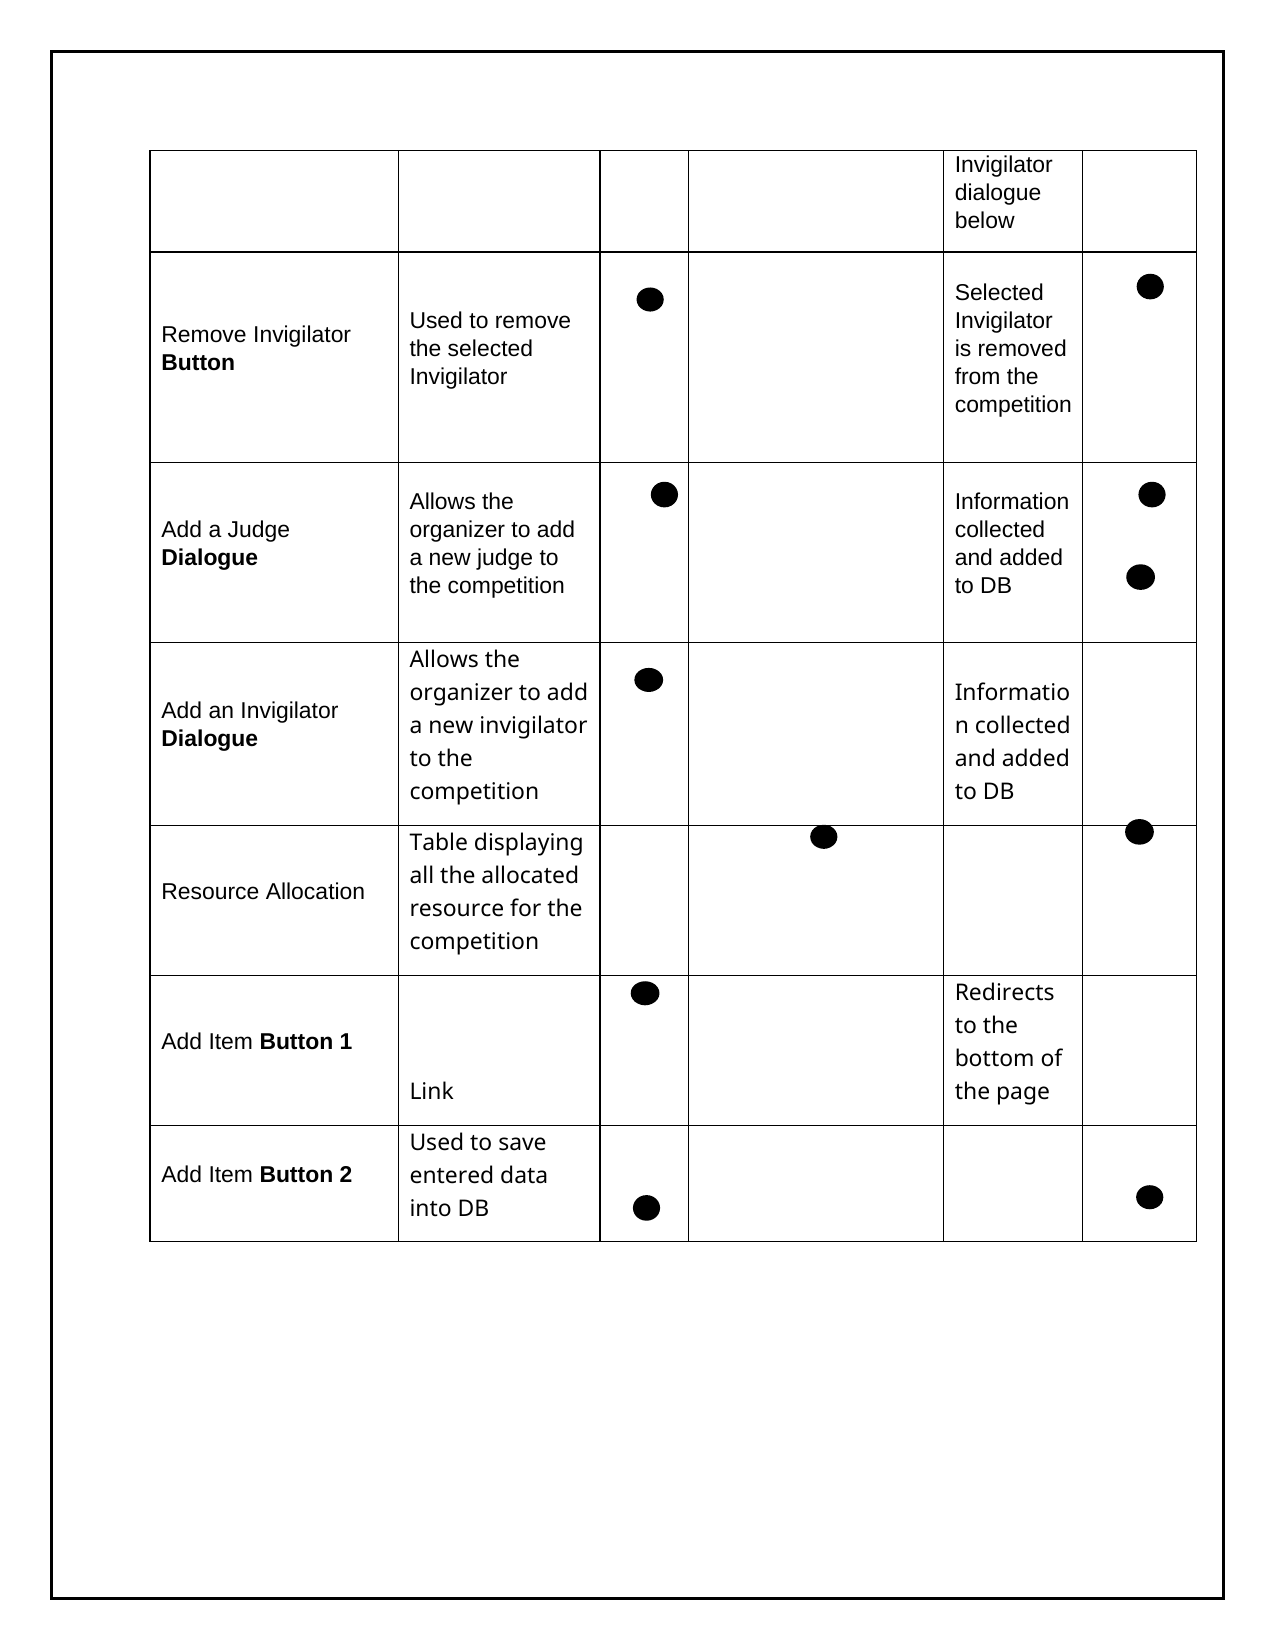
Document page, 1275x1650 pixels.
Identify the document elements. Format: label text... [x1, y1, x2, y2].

table_cell [944, 1126, 1082, 1241]
table_cell [689, 253, 943, 462]
table_cell [944, 826, 1082, 974]
table_cell [601, 976, 688, 1124]
table_cell Information collected and added to DB [944, 643, 1082, 825]
table_cell [689, 826, 943, 974]
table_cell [151, 151, 398, 251]
table_cell [601, 826, 688, 974]
table_cell [689, 976, 943, 1124]
table_cell [601, 643, 688, 825]
table_cell [1083, 976, 1196, 1124]
table_cell [689, 643, 943, 825]
table_cell [601, 253, 688, 462]
table_cell [689, 463, 943, 642]
table_cell Information collected and added to DB [944, 463, 1082, 642]
table_cell Used to remove the selected Invigilator [399, 253, 599, 462]
table_cell [601, 1126, 688, 1241]
table_cell Resource Allocation [151, 826, 398, 974]
table_cell Add Item Button 2 [151, 1126, 398, 1241]
table_cell Add an Invigilator Dialogue [151, 643, 398, 825]
table_cell [1083, 253, 1196, 462]
table_cell Table displaying all the allocated resource for the competition [399, 826, 599, 974]
table_cell [601, 463, 688, 642]
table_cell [399, 151, 599, 251]
table_cell [1083, 151, 1196, 251]
table_cell Selected Invigilator is removed from the competition [944, 253, 1082, 462]
table_cell [1083, 463, 1196, 642]
table_cell [1083, 826, 1196, 974]
table_cell [689, 1126, 943, 1241]
table_cell [1083, 643, 1196, 825]
table_cell Link [399, 976, 599, 1124]
table_cell Redirects to the bottom of the page [944, 976, 1082, 1124]
table_cell Remove Invigilator Button [151, 253, 398, 462]
table_cell Add a Judge Dialogue [151, 463, 398, 642]
table_cell Allows the organizer to add a new invigilator to the competition [399, 643, 599, 825]
table_cell [601, 151, 688, 251]
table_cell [944, 151, 1082, 251]
table_cell Allows the organizer to add a new judge to the competition [399, 463, 599, 642]
table_cell Used to save entered data into DB [399, 1126, 599, 1241]
table_cell [689, 151, 943, 251]
table_cell [1083, 1126, 1196, 1241]
table_cell Add Item Button 1 [151, 976, 398, 1124]
